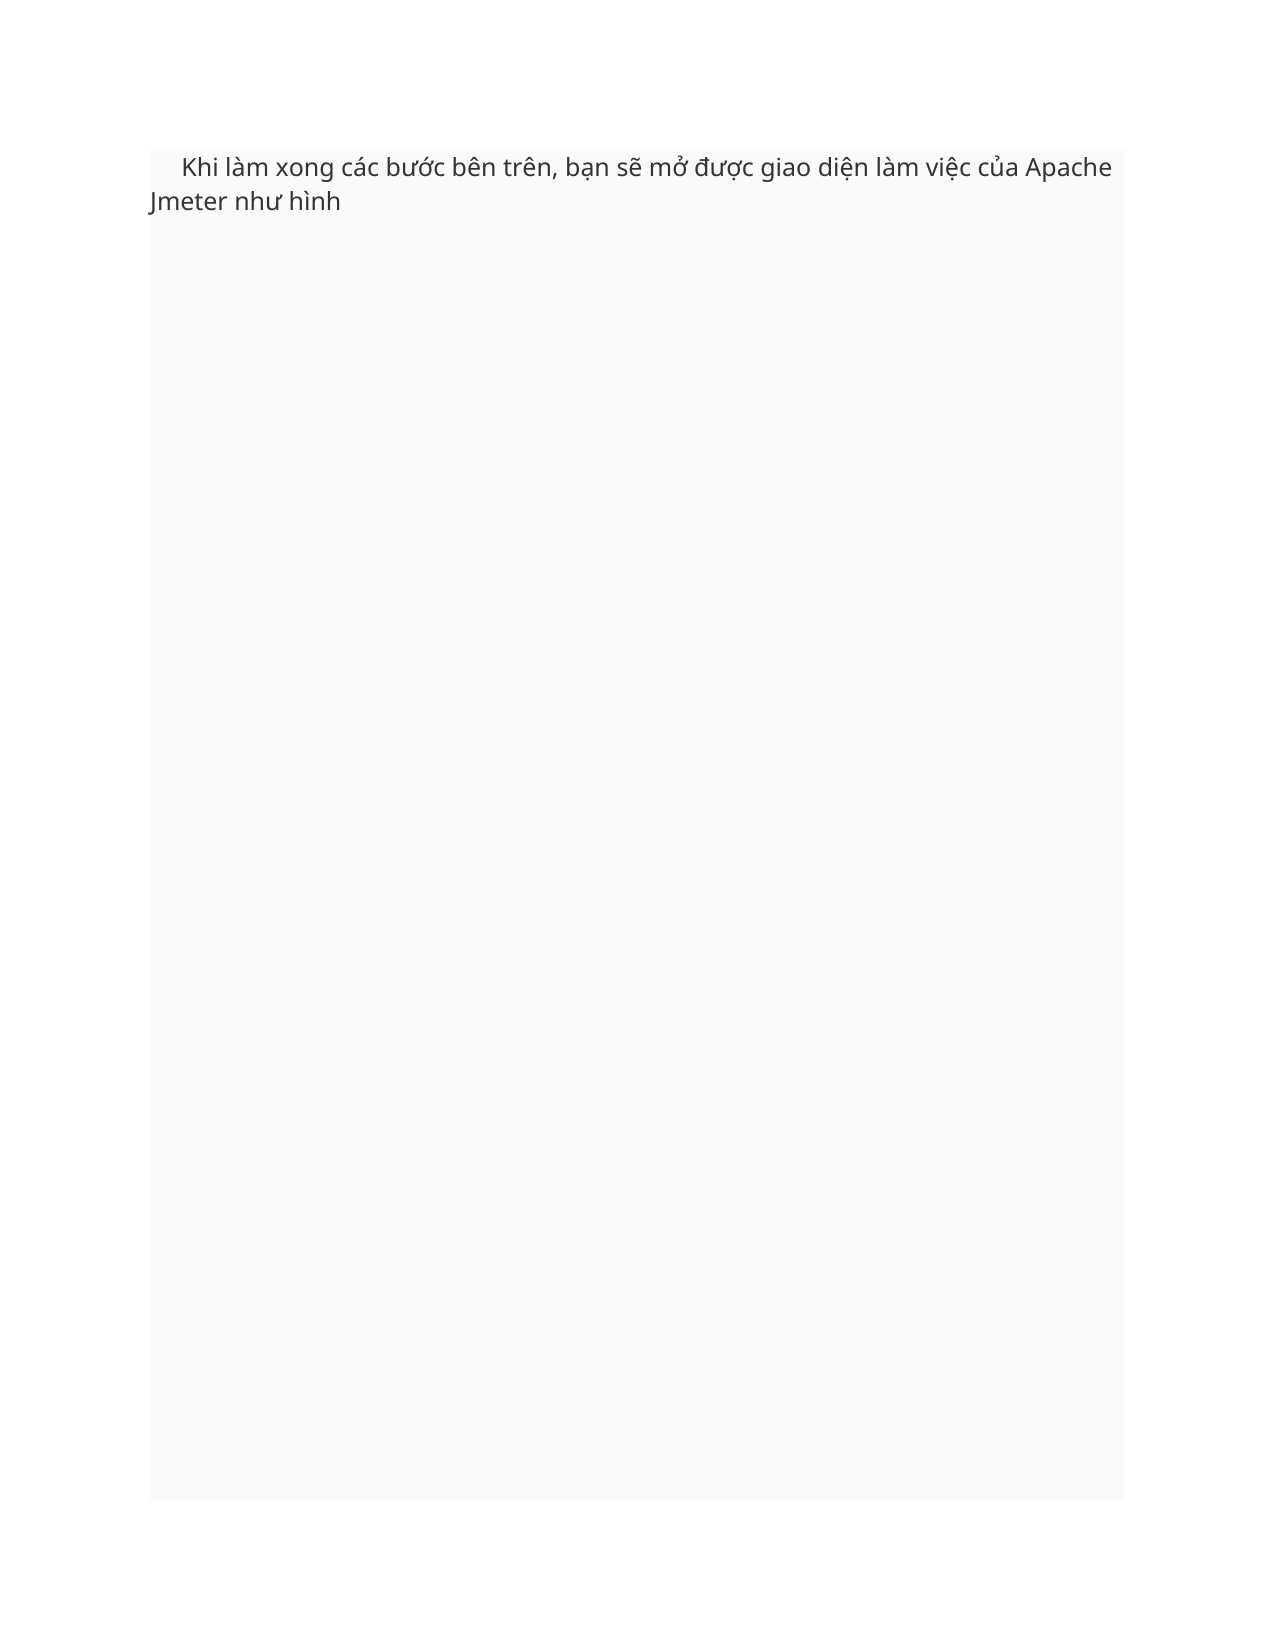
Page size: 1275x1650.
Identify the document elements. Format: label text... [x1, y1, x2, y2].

text Khi làm xong các bước bên trên, bạn sẽ mở được giao diện làm việc của Apache Jmeter như hình [150, 150, 1125, 1500]
